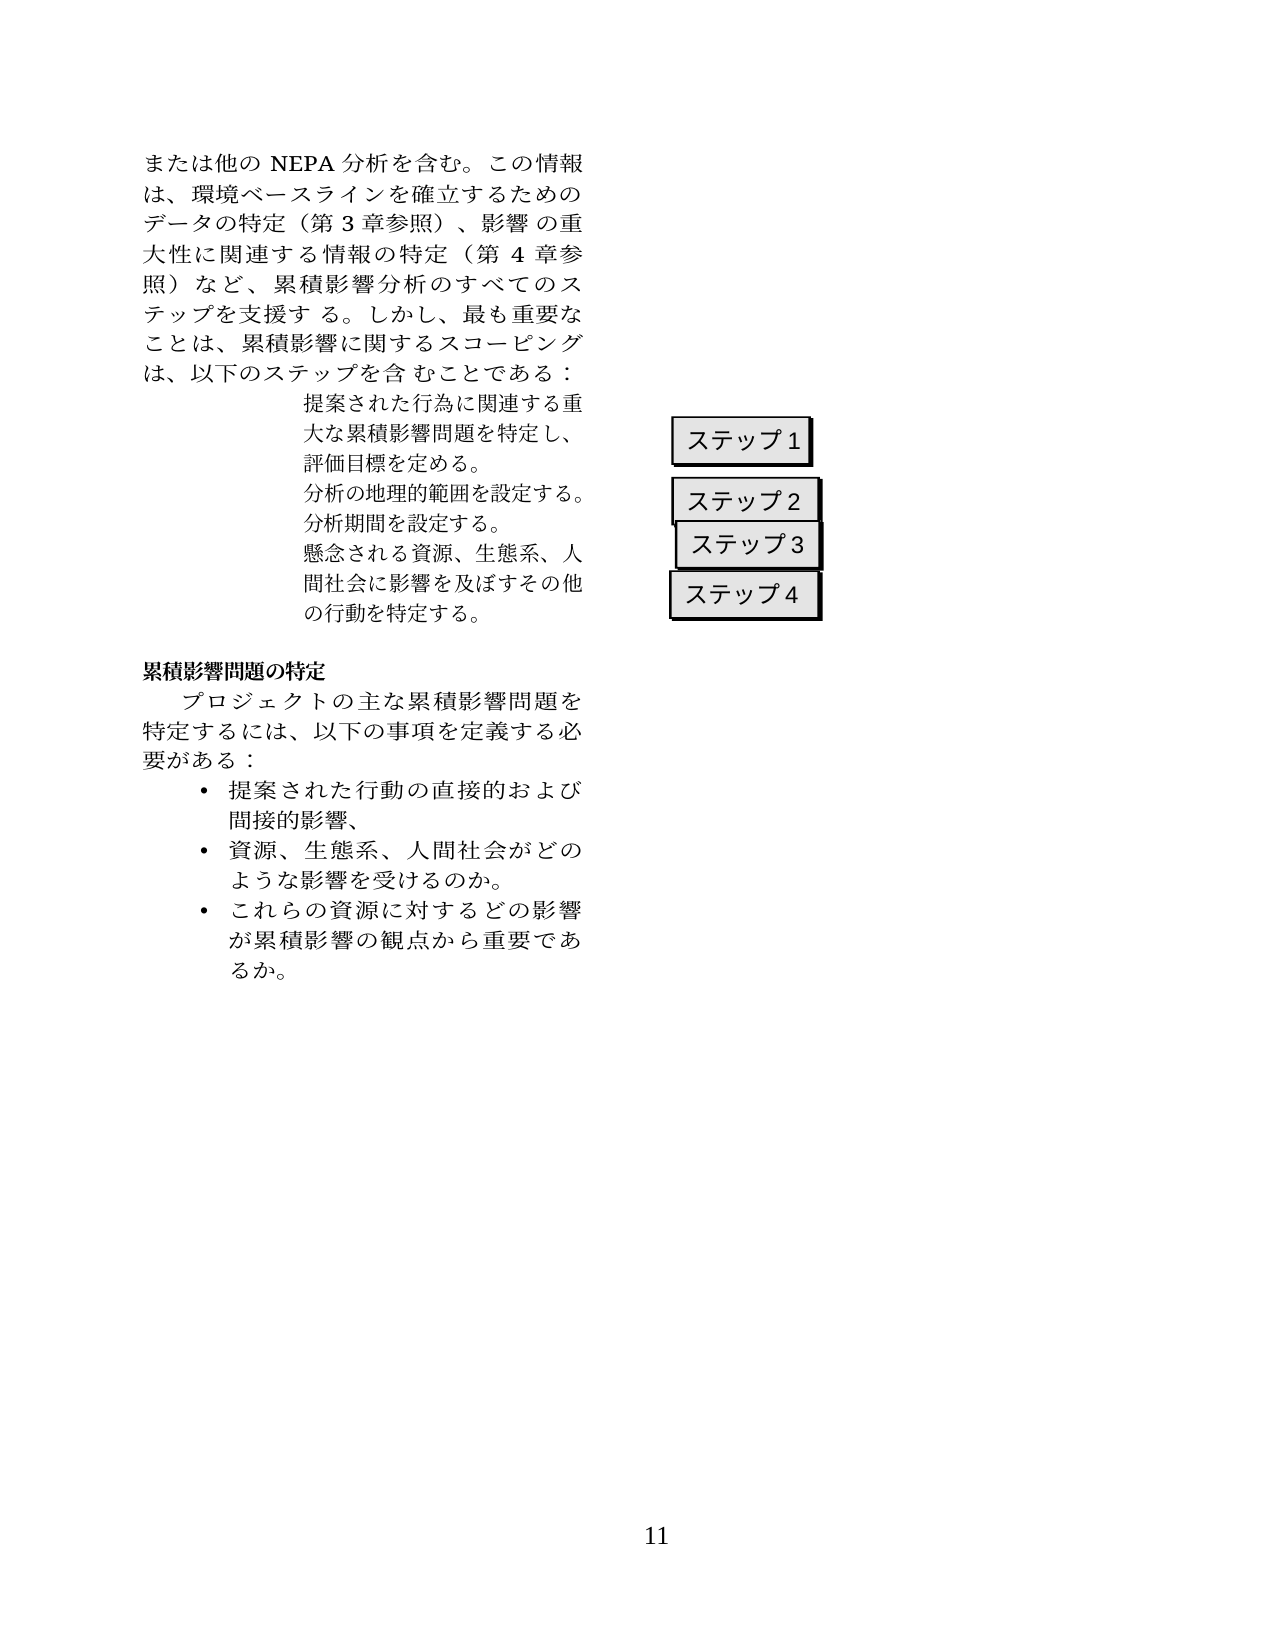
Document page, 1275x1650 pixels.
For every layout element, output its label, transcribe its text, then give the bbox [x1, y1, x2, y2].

text 累積影響問題の特定 [142, 655, 621, 685]
list これらの資源に対するどの影響が累積影響の観点から重要であるか。 [200, 894, 583, 984]
list 提案された行動の直接的および間接的影響、 [200, 775, 583, 835]
text 分析の地理的範囲を設定する。 [303, 477, 584, 507]
text 懸念される資源、生態系、人間社会に影響を及ぼすその他の行動を特定する。 [303, 537, 583, 627]
text プロジェクトの主な累積影響問題を特定するには、以下の事項を定義する必要がある： [142, 685, 583, 775]
list 資源、生態系、人間社会がどのような影響を受けるのか。 [200, 835, 584, 894]
text または他の NEPA 分析を含む。この情報は、環境ベースラインを確立するためのデータの特定（第 3 章参照）、影響 の重大性に関連する情報の特定（第 4 章参照）など、累積影響分析のすべてのステップを支援す る。しかし、最も重要なことは、累積影響に関するスコーピングは、以下のステップを含 むことである： [142, 148, 584, 388]
text 分析期間を設定する。 [303, 507, 583, 537]
text 提案された行為に関連する重大な累積影響問題を特定し、評価目標を定める。 [303, 388, 583, 477]
